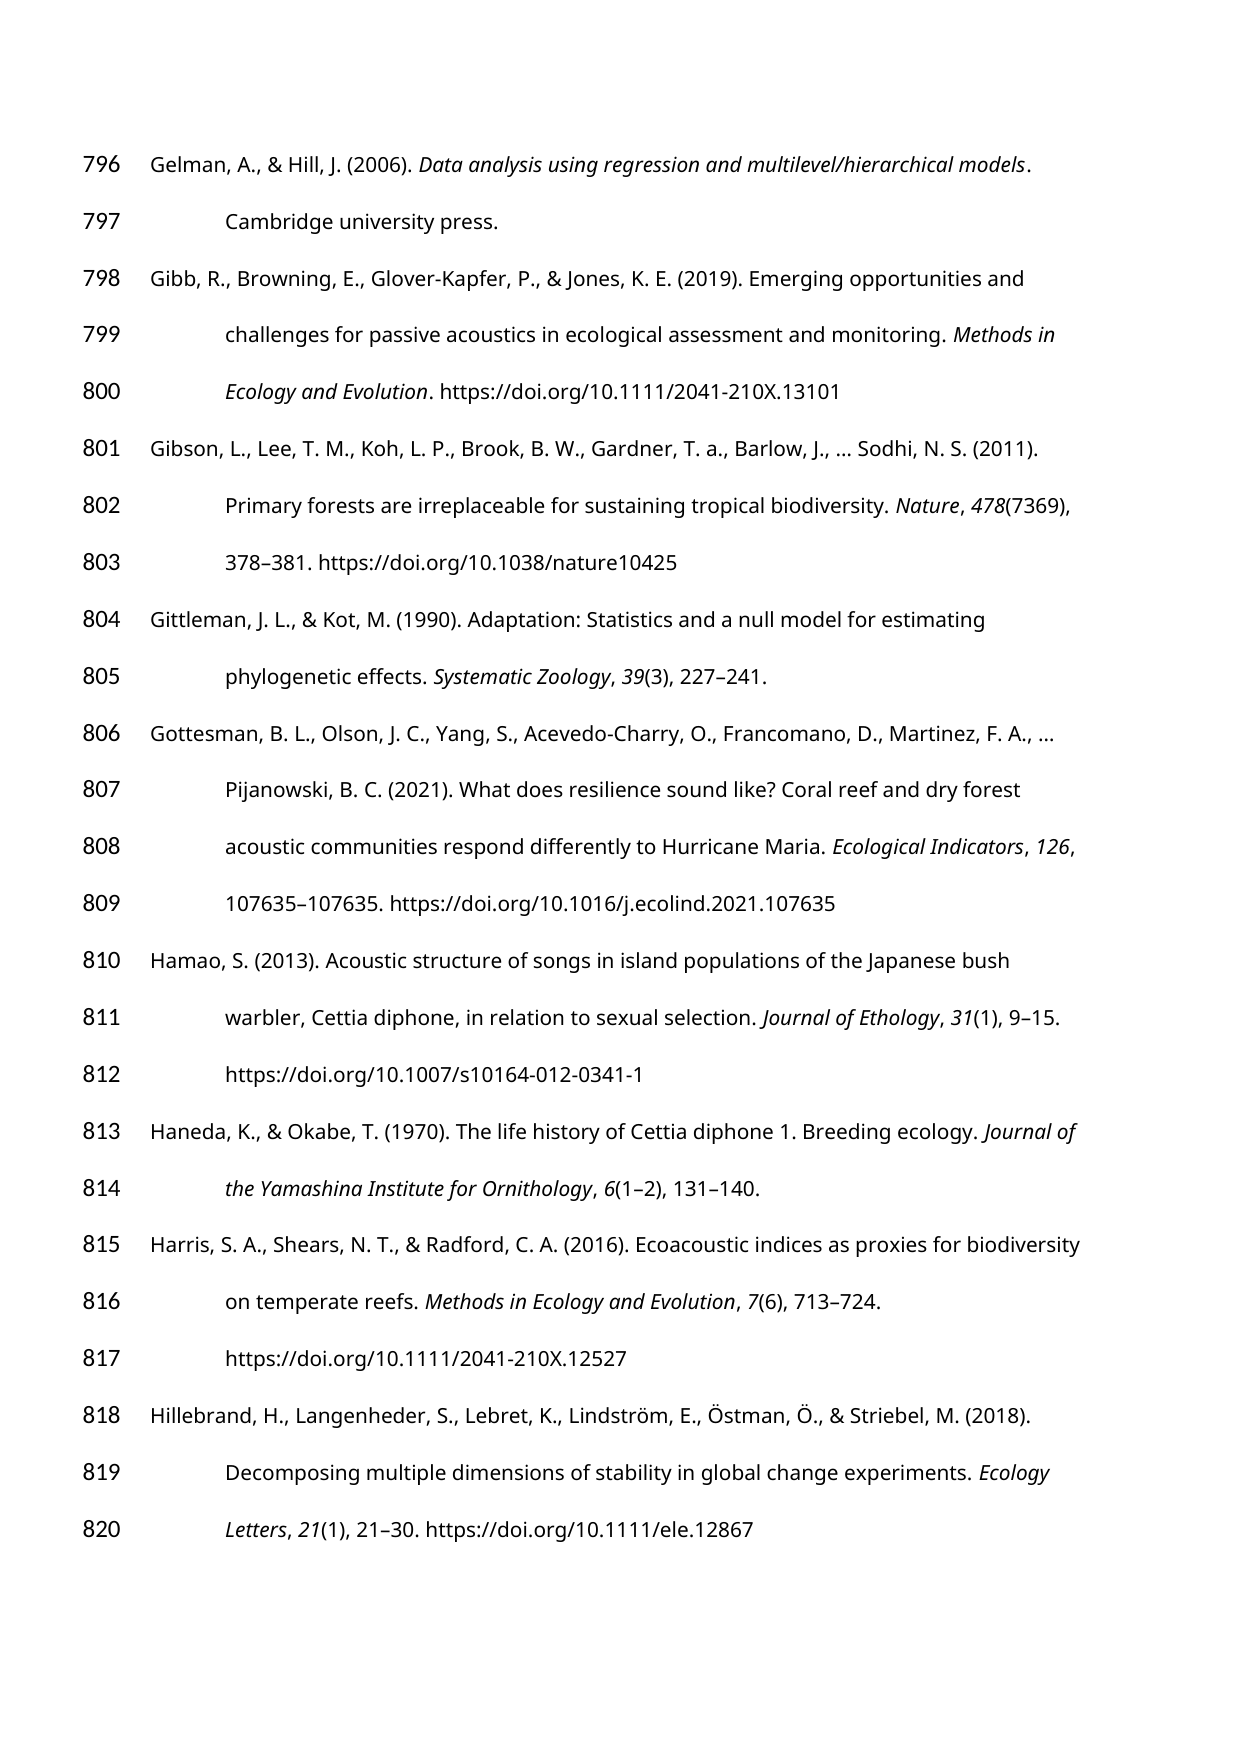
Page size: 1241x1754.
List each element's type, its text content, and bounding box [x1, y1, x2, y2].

text Gittleman, J. L., & Kot, M. (1990). Adaptation: Statistics and a null model for estimating phylogenetic effects. Systematic Zoology, 39(3), 227–241. [150, 605, 1090, 690]
text Gibb, R., Browning, E., Glover-Kapfer, P., & Jones, K. E. (2019). Emerging opportunities and challenges for passive acoustics in ecological assessment and monitoring. Methods in Ecology and Evolution. https://doi.org/10.1111/2041-210X.13101 [150, 264, 1090, 406]
text Hamao, S. (2013). Acoustic structure of songs in island populations of the Japanese bush warbler, Cettia diphone, in relation to sexual selection. Journal of Ethology, 31(1), 9–15. https://doi.org/10.1007/s10164-012-0341-1 [150, 946, 1090, 1088]
text Haneda, K., & Okabe, T. (1970). The life history of Cettia diphone 1. Breeding ecology. Journal of the Yamashina Institute for Ornithology, 6(1–2), 131–140. [150, 1117, 1090, 1202]
text Gibson, L., Lee, T. M., Koh, L. P., Brook, B. W., Gardner, T. a., Barlow, J., … Sodhi, N. S. (2011). Primary forests are irreplaceable for sustaining tropical biodiversity. Nature, 478(7369), 378–381. https://doi.org/10.1038/nature10425 [150, 434, 1090, 577]
text Gelman, A., & Hill, J. (2006). Data analysis using regression and multilevel/hierarchical models. Cambridge university press. [150, 150, 1090, 235]
text Hillebrand, H., Langenheder, S., Lebret, K., Lindström, E., Östman, Ö., & Striebel, M. (2018). Decomposing multiple dimensions of stability in global change experiments. Ecology Letters, 21(1), 21–30. https://doi.org/10.1111/ele.12867 [150, 1401, 1090, 1543]
text Gottesman, B. L., Olson, J. C., Yang, S., Acevedo-Charry, O., Francomano, D., Martinez, F. A., … Pijanowski, B. C. (2021). What does resilience sound like? Coral reef and dry forest acoustic communities respond differently to Hurricane Maria. Ecological Indicators, 126, 107635–107635. https://doi.org/10.1016/j.ecolind.2021.107635 [150, 719, 1090, 918]
text Harris, S. A., Shears, N. T., & Radford, C. A. (2016). Ecoacoustic indices as proxies for biodiversity on temperate reefs. Methods in Ecology and Evolution, 7(6), 713–724. https://doi.org/10.1111/2041-210X.12527 [150, 1231, 1090, 1373]
